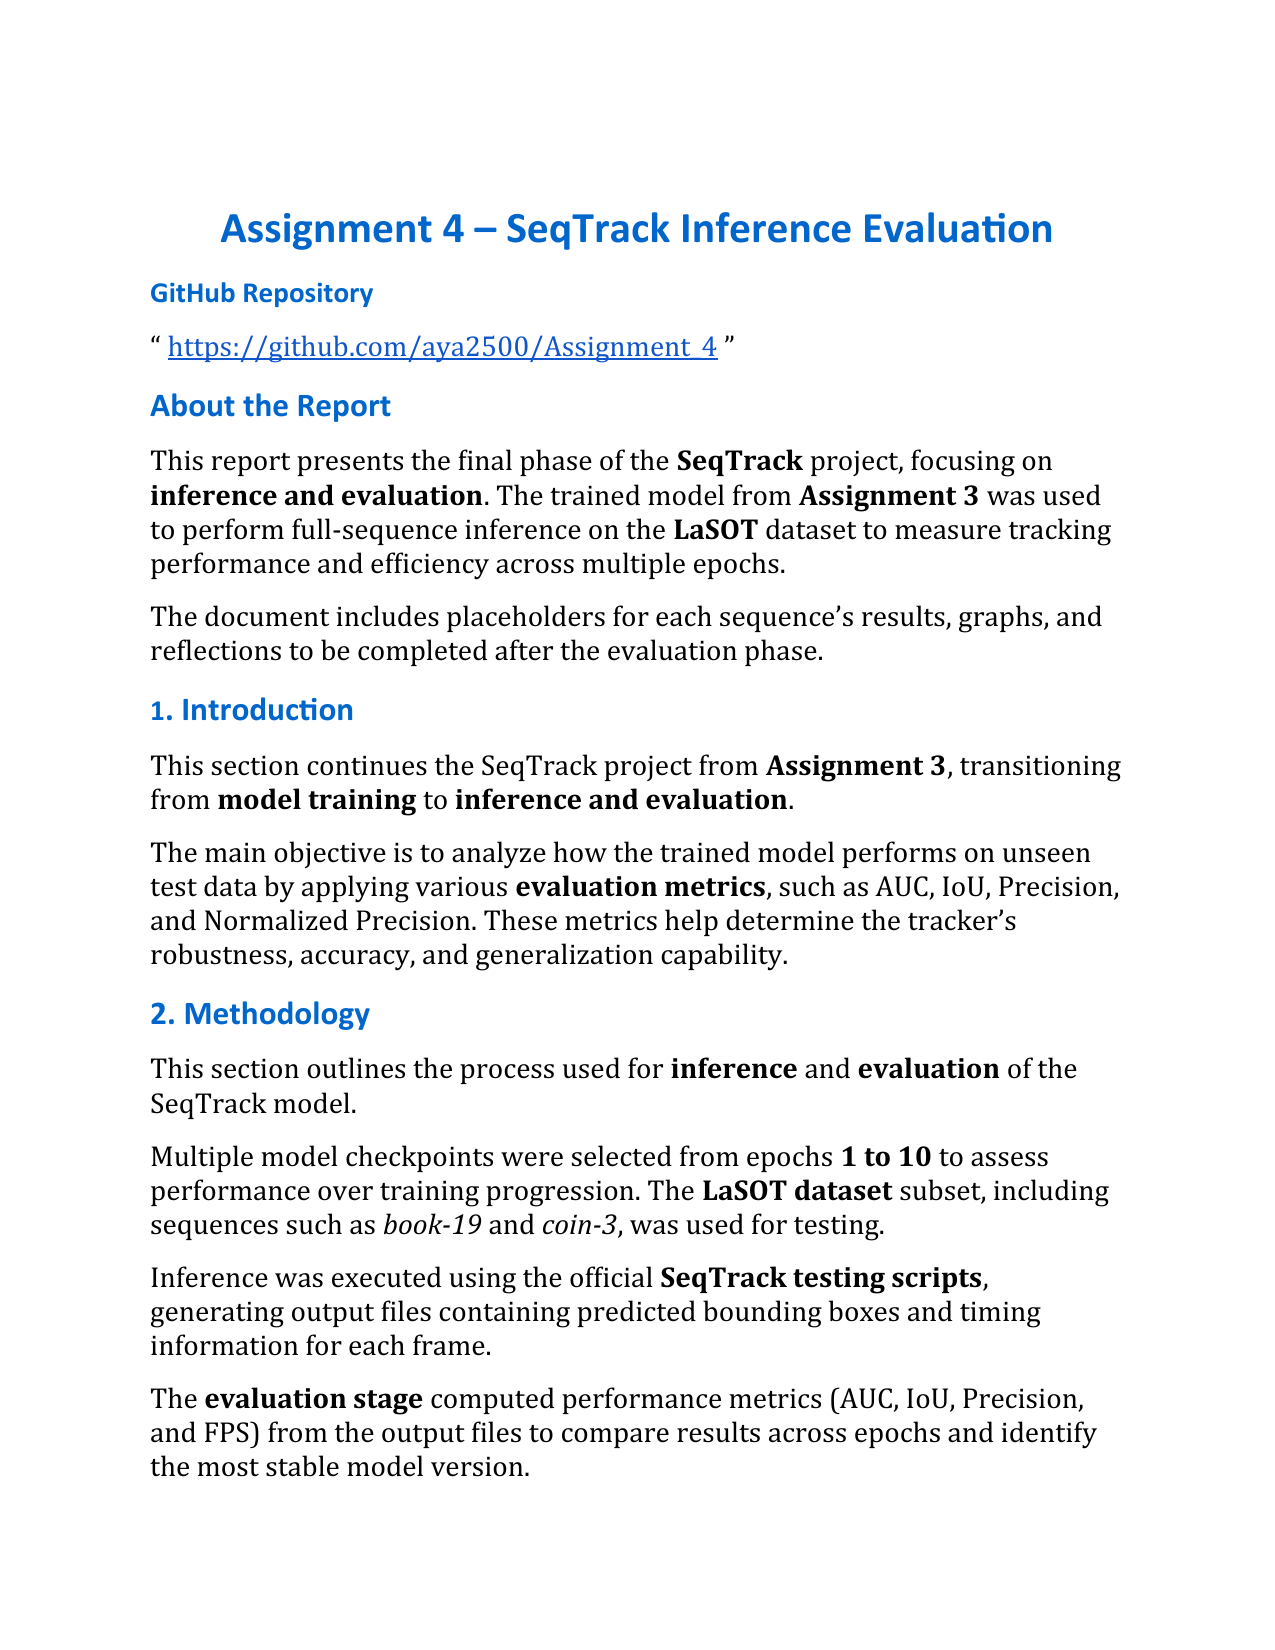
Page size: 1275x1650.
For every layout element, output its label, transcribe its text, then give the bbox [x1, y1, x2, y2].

subtitle Assignment 4 – SeqTrack Inference Evaluation [150, 200, 1125, 253]
text The evaluation stage computed performance metrics (AUC, IoU, Precision, and FPS) from the output files to compare results across epochs and identify the most stable model version. [150, 1381, 1125, 1483]
text “ https://github.com/aya2500/Assignment_4 ” [150, 329, 1125, 363]
subtitle 1. Introduction [150, 688, 1125, 728]
text This section continues the SeqTrack project from Assignment 3, transitioning from model training to inference and evaluation. [150, 747, 1125, 816]
subtitle 2. Methodology [150, 992, 1125, 1032]
text This report presents the final phase of the SeqTrack project, focusing on inference and evaluation. The trained model from Assignment 3 was used to perform full-sequence inference on the LaSOT dataset to measure tracking performance and efficiency across multiple epochs. [150, 443, 1125, 580]
text Multiple model checkpoints were selected from epochs 1 to 10 to assess performance over training progression. The LaSOT dataset subset, including sequences such as book-19 and coin-3, was used for testing. [150, 1138, 1125, 1241]
text The main objective is to analyze how the trained model performs on unseen test data by applying various evaluation metrics, such as AUC, IoU, Precision, and Normalized Precision. These metrics help determine the tracker’s robustness, accuracy, and generalization capability. [150, 834, 1125, 971]
text Inference was executed using the official SeqTrack testing scripts, generating output files containing predicted bounding boxes and timing information for each frame. [150, 1259, 1125, 1362]
subtitle About the Report [150, 384, 1125, 424]
text The document includes placeholders for each sequence’s results, graphs, and reflections to be completed after the evaluation phase. [150, 598, 1125, 667]
subtitle GitHub Repository [150, 274, 1125, 310]
text This section outlines the process used for inference and evaluation of the SeqTrack model. [150, 1051, 1125, 1119]
